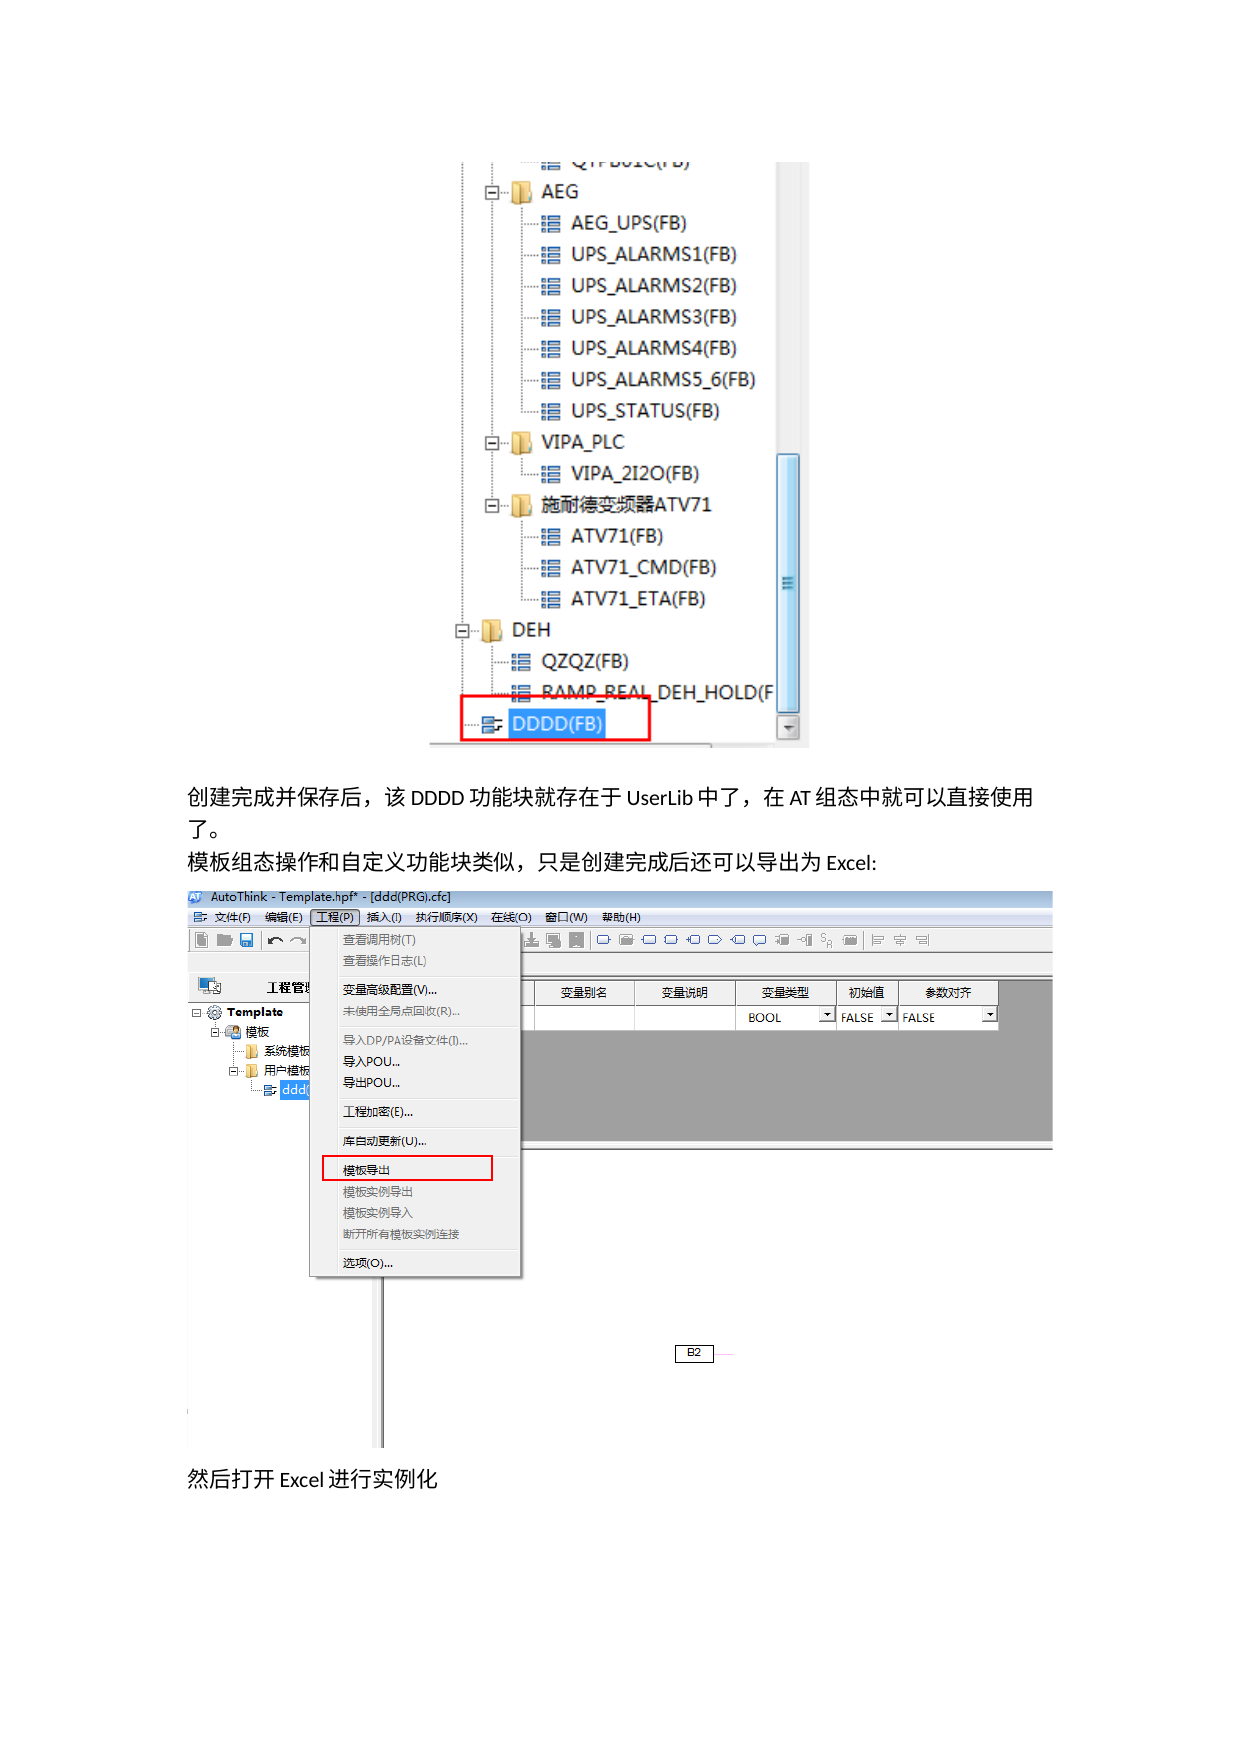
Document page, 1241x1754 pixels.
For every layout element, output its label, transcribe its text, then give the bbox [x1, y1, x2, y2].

picture [187, 891, 1053, 1448]
picture [429, 162, 811, 748]
text 然后打开Excel进行实例化 [187, 1462, 1053, 1494]
text 创建完成并保存后，该DDDD功能块就存在于UserLib中了，在AT组态中就可以直接使用了。 [187, 779, 1053, 844]
text 模板组态操作和自定义功能块类似，只是创建完成后还可以导出为Excel: [187, 844, 1053, 877]
